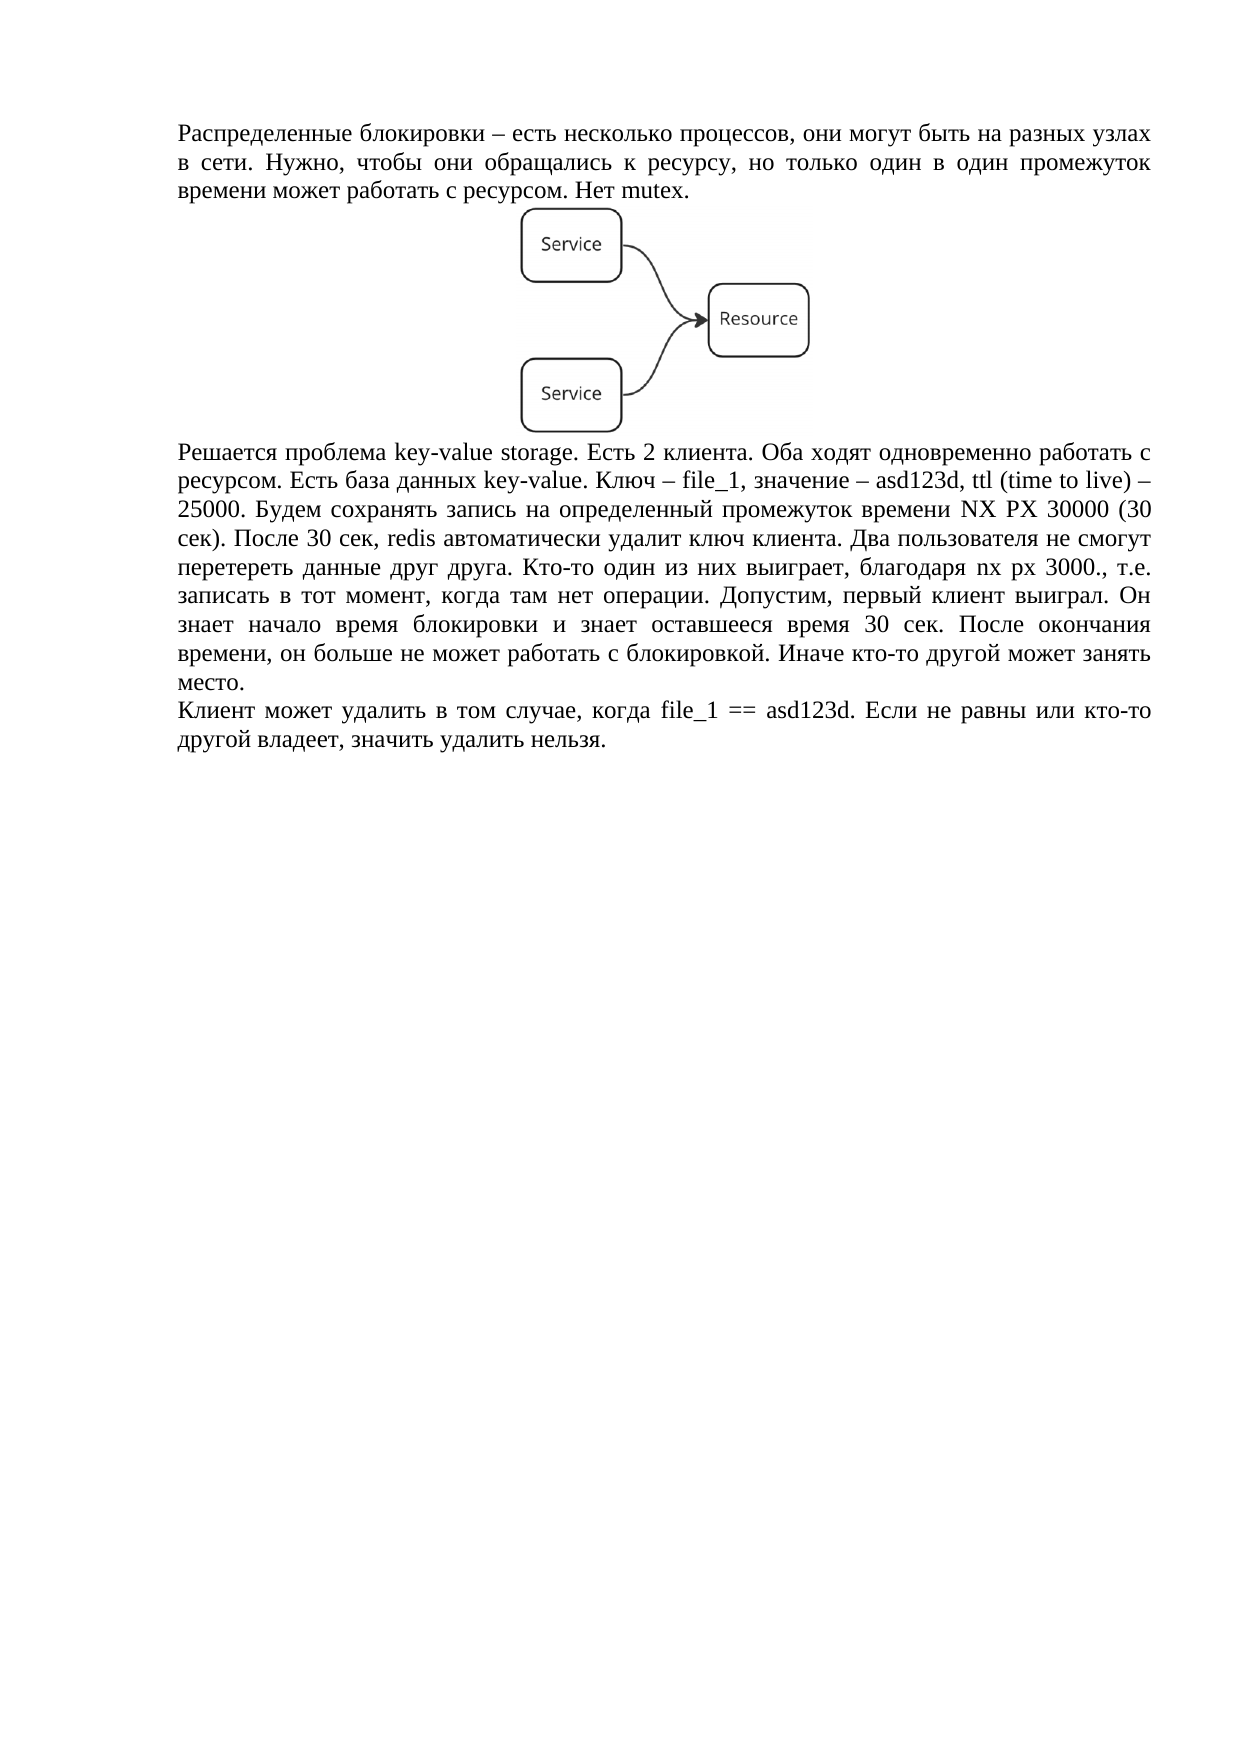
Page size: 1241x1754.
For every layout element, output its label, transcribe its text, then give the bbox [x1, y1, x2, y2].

text Решается проблема key-value storage. Есть 2 клиента. Оба ходят одновременно работать с ресурсом. Есть база данных key-value. Ключ – file_1, значение – asd123d, ttl (time to live) – 25000. Будем сохранять запись на определенный промежуток времени NX PX 30000 (30 сек). После 30 сек, redis автоматически удалит ключ клиента. Два пользователя не смогут перетереть данные друг друга. Кто-то один из них выиграет, благодаря nx px 3000., т.е. записать в тот момент, когда там нет операции. Допустим, первый клиент выиграл. Он знает начало время блокировки и знает оставшееся время 30 сек. После окончания времени, он больше не может работать с блокировкой. Иначе кто-то другой может занять место. [177, 437, 1152, 696]
text Клиент может удалить в том случае, когда file_1 == asd123d. Если не равны или кто-то другой владеет, значить удалить нельзя. [177, 696, 1152, 753]
picture [515, 204, 814, 437]
text Распределенные блокировки – есть несколько процессов, они могут быть на разных узлах в сети. Нужно, чтобы они обращались к ресурсу, но только один в один промежуток времени может работать с ресурсом. Нет mutex. [177, 118, 1152, 204]
